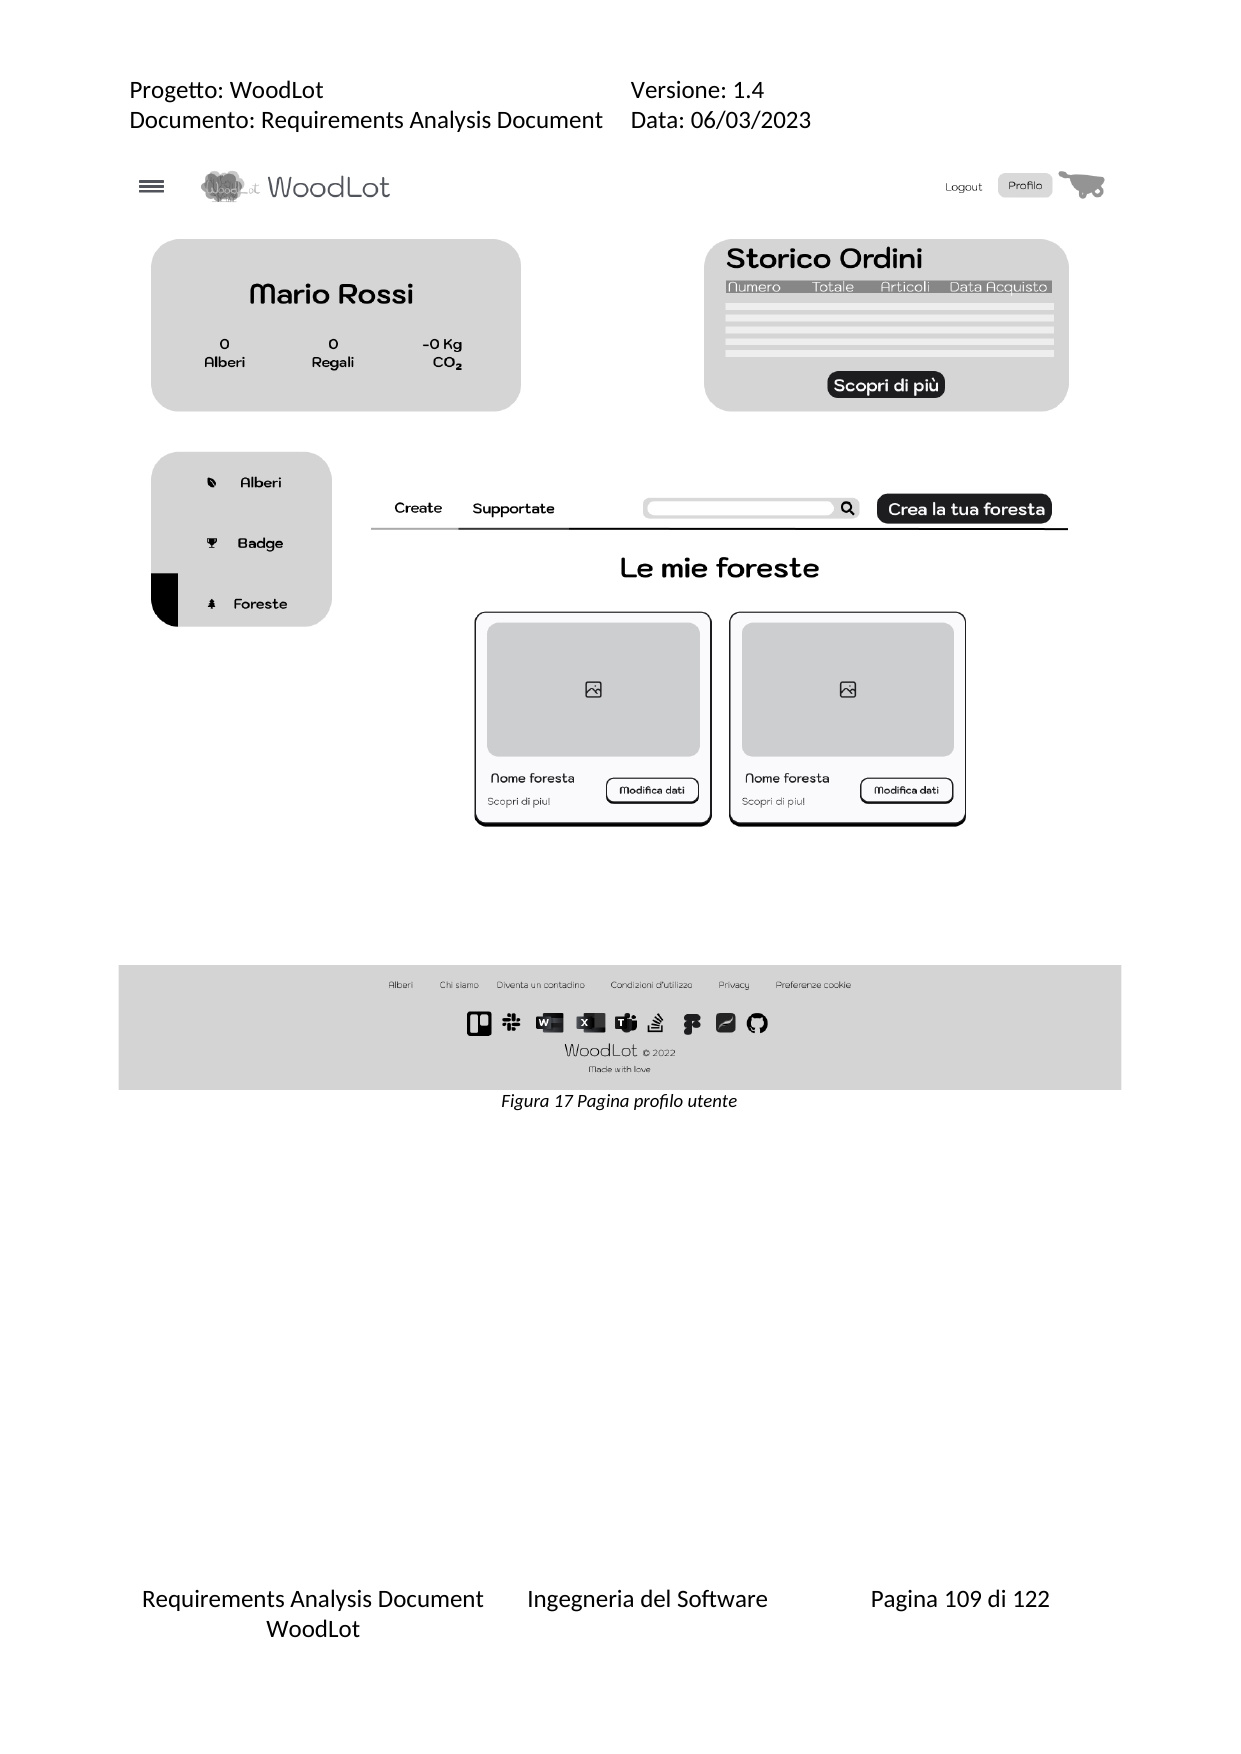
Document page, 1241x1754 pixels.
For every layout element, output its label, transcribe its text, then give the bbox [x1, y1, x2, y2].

text Figura 17 Pagina profilo utente [118, 1090, 1122, 1112]
picture [118, 165, 1122, 1090]
